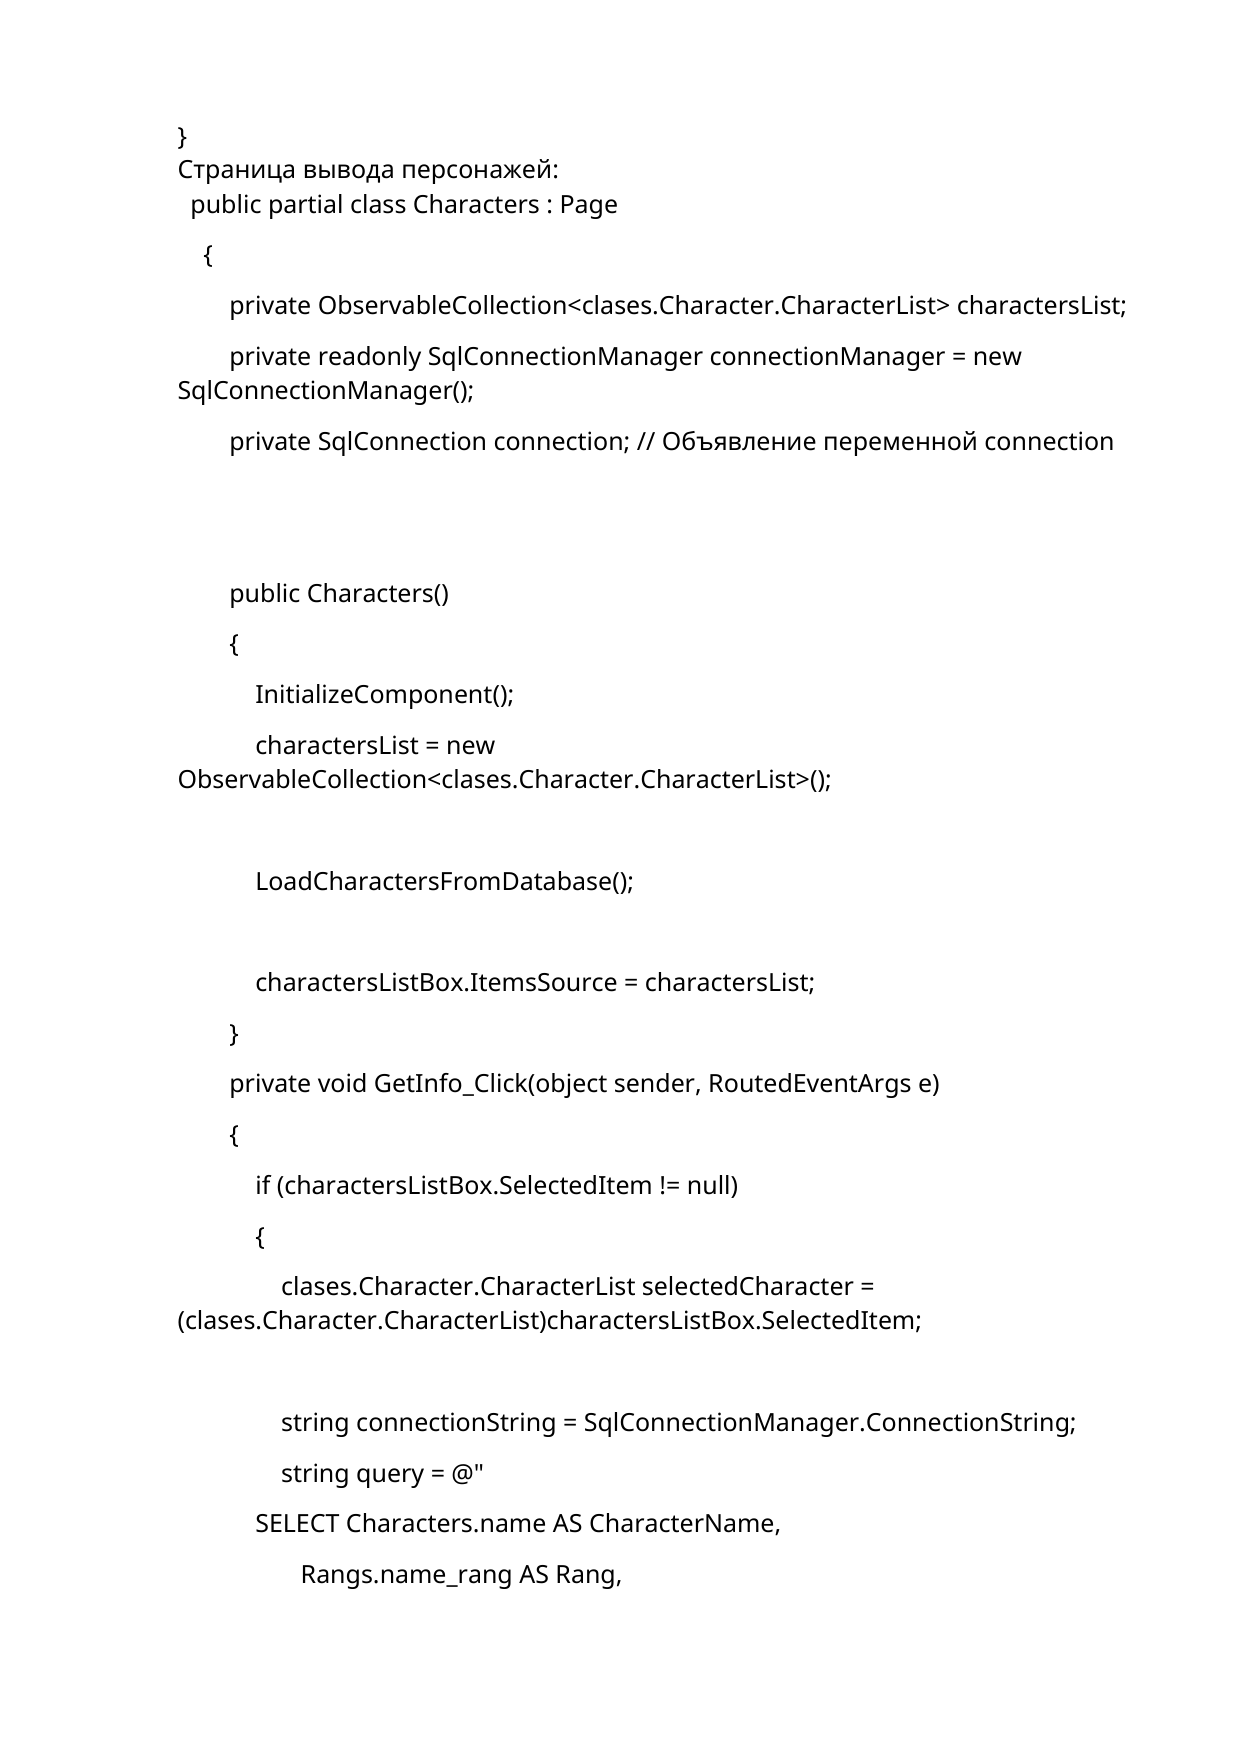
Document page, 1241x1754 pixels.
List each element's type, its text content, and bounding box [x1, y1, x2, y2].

text string connectionString = SqlConnectionManager.ConnectionString; [177, 1404, 1152, 1438]
text private ObservableCollection<clases.Character.CharacterList> charactersList; [177, 288, 1152, 322]
text public Characters() [177, 575, 1152, 609]
text private void GetInfo_Click(object sender, RoutedEventArgs e) [177, 1066, 1152, 1100]
text { [177, 237, 1152, 271]
text charactersList = new ObservableCollection<clases.Character.CharacterList>(); [177, 728, 1152, 796]
text InitializeComponent(); [177, 677, 1152, 711]
text if (charactersListBox.SelectedItem != null) [177, 1167, 1152, 1202]
text charactersListBox.ItemsSource = charactersList; [177, 964, 1152, 999]
text } [177, 1015, 1152, 1049]
text { [177, 1117, 1152, 1151]
text Rangs.name_rang AS Rang, [177, 1557, 1152, 1591]
text Страница вывода персонажей: public partial class Characters : Page [177, 152, 1152, 220]
text { [177, 626, 1152, 660]
text clases.Character.CharacterList selectedCharacter = (clases.Character.CharacterList)charactersListBox.SelectedItem; [177, 1269, 1152, 1337]
text string query = @" [177, 1455, 1152, 1489]
text private readonly SqlConnectionManager connectionManager = new SqlConnectionManager(); [177, 338, 1152, 407]
text { [177, 1218, 1152, 1252]
text LoadCharactersFromDatabase(); [177, 863, 1152, 897]
text SELECT Characters.name AS CharacterName, [177, 1506, 1152, 1540]
text } [177, 118, 1152, 152]
text private SqlConnection connection; // Объявление переменной connection [177, 423, 1152, 457]
